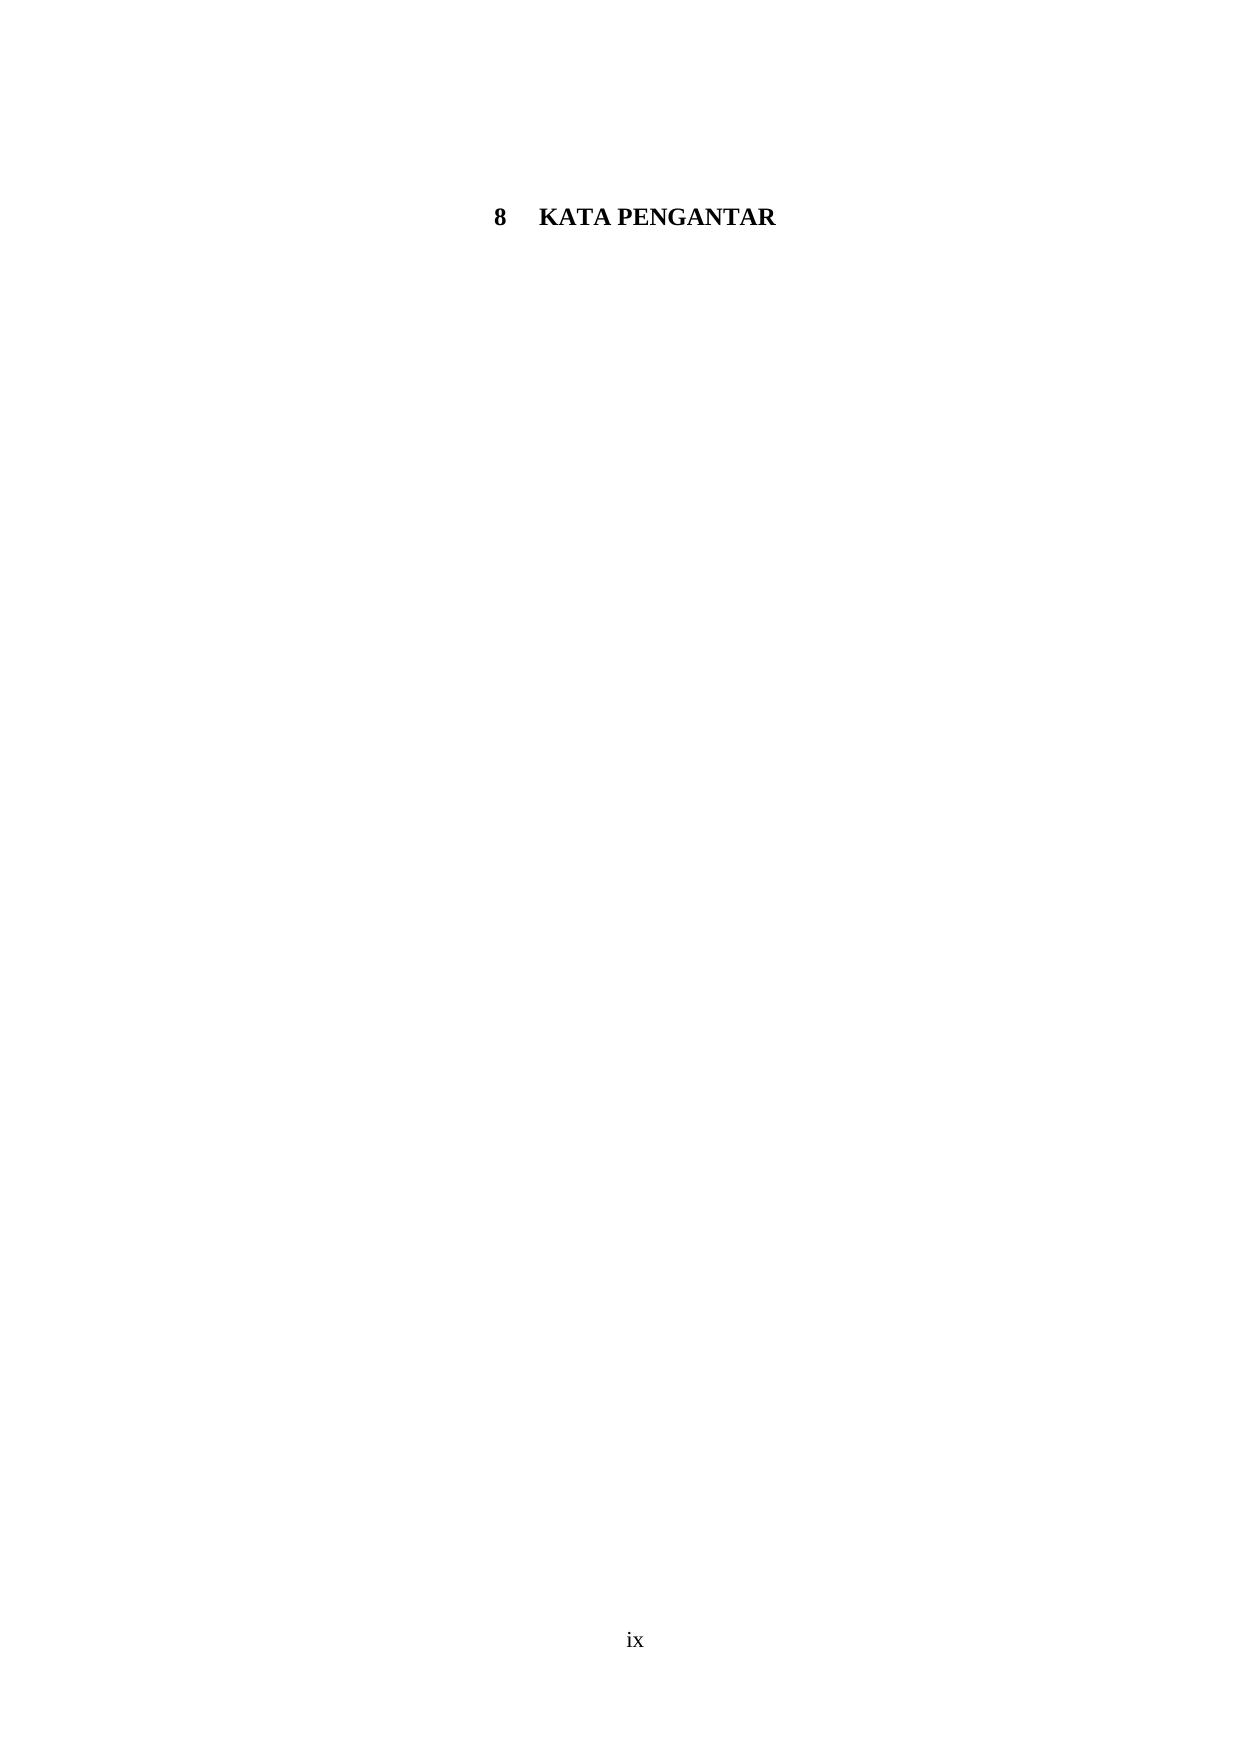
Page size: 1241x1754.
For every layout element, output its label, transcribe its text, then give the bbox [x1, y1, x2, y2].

subtitle KATA PENGANTAR [177, 202, 1092, 231]
